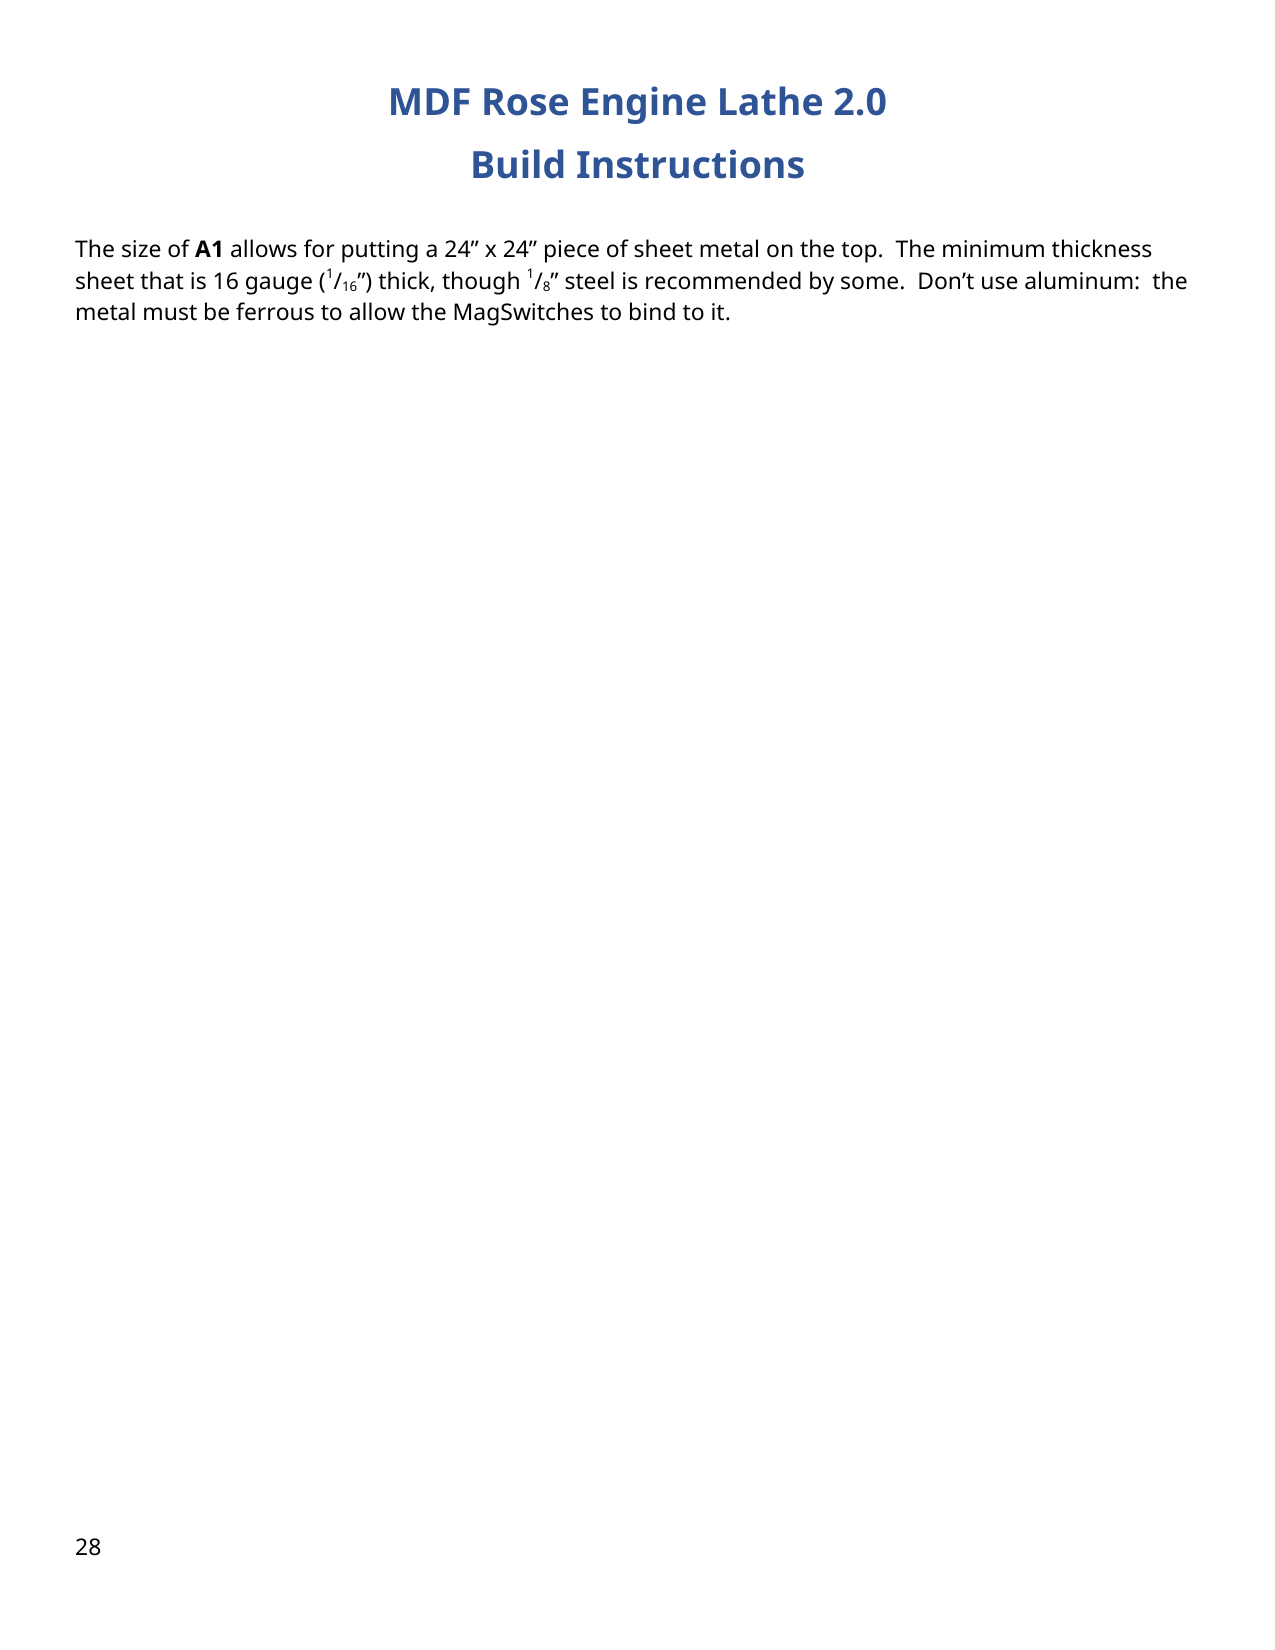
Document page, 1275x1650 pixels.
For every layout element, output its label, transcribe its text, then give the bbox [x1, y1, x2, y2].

text The size of A1 allows for putting a 24” x 24” piece of sheet metal on the top. The minimum thickness sheet that is 16 gauge (1/16”) thick, though 1/8” steel is recommended by some. Don’t use aluminum: the metal must be ferrous to allow the MagSwitches to bind to it. [75, 233, 1200, 327]
